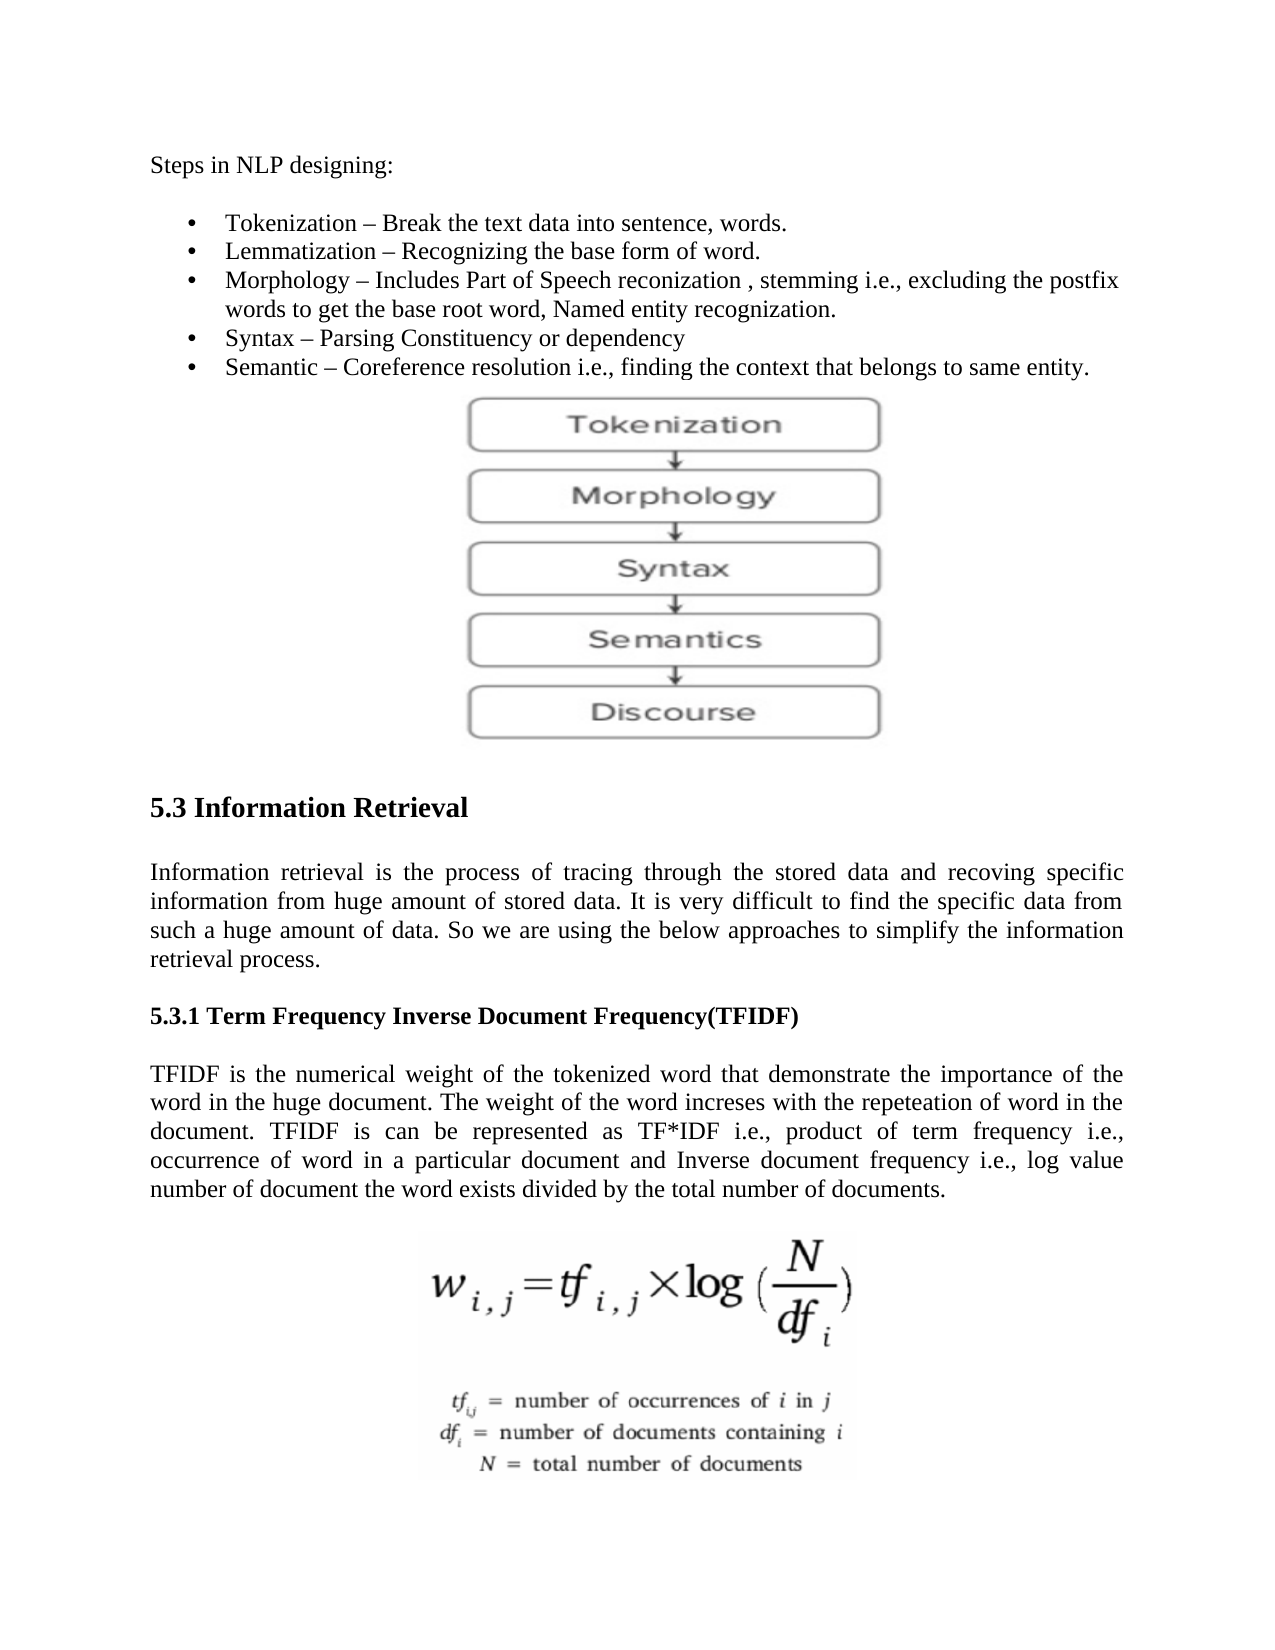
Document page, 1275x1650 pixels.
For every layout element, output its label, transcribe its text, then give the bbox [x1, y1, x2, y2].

picture [418, 1231, 857, 1480]
text Steps in NLP designing: [150, 150, 1125, 179]
text 5.3.1 Term Frequency Inverse Document Frequency(TFIDF) [150, 1001, 1125, 1030]
text Information retrieval is the process of tracing through the stored data and recoving specific information from huge amount of stored data. It is very difficult to find the specific data from such a huge amount of data. So we are using the below approaches to simplify the information retrieval process. [150, 857, 1125, 972]
list Lemmatization – Recognizing the base form of word. [187, 236, 1125, 265]
list Syntax – Parsing Constituency or dependency [187, 323, 1125, 352]
picture [435, 380, 915, 762]
text 5.3 Information Retrieval [150, 790, 1125, 824]
text TFIDF is the numerical weight of the tokenized word that demonstrate the importance of the word in the huge document. The weight of the word increses with the repeteation of word in the document. TFIDF is can be represented as TF*IDF i.e., product of term frequency i.e., occurrence of word in a particular document and Inverse document frequency i.e., log value number of document the word exists divided by the total number of documents. [150, 1059, 1125, 1202]
list Morphology – Includes Part of Speech reconization , stemming i.e., excluding the postfix words to get the base root word, Named entity recognization. [187, 265, 1125, 323]
list Tokenization – Break the text data into sentence, words. [187, 207, 1125, 236]
list Semantic – Coreference resolution i.e., finding the context that belongs to same entity. [187, 352, 1125, 381]
